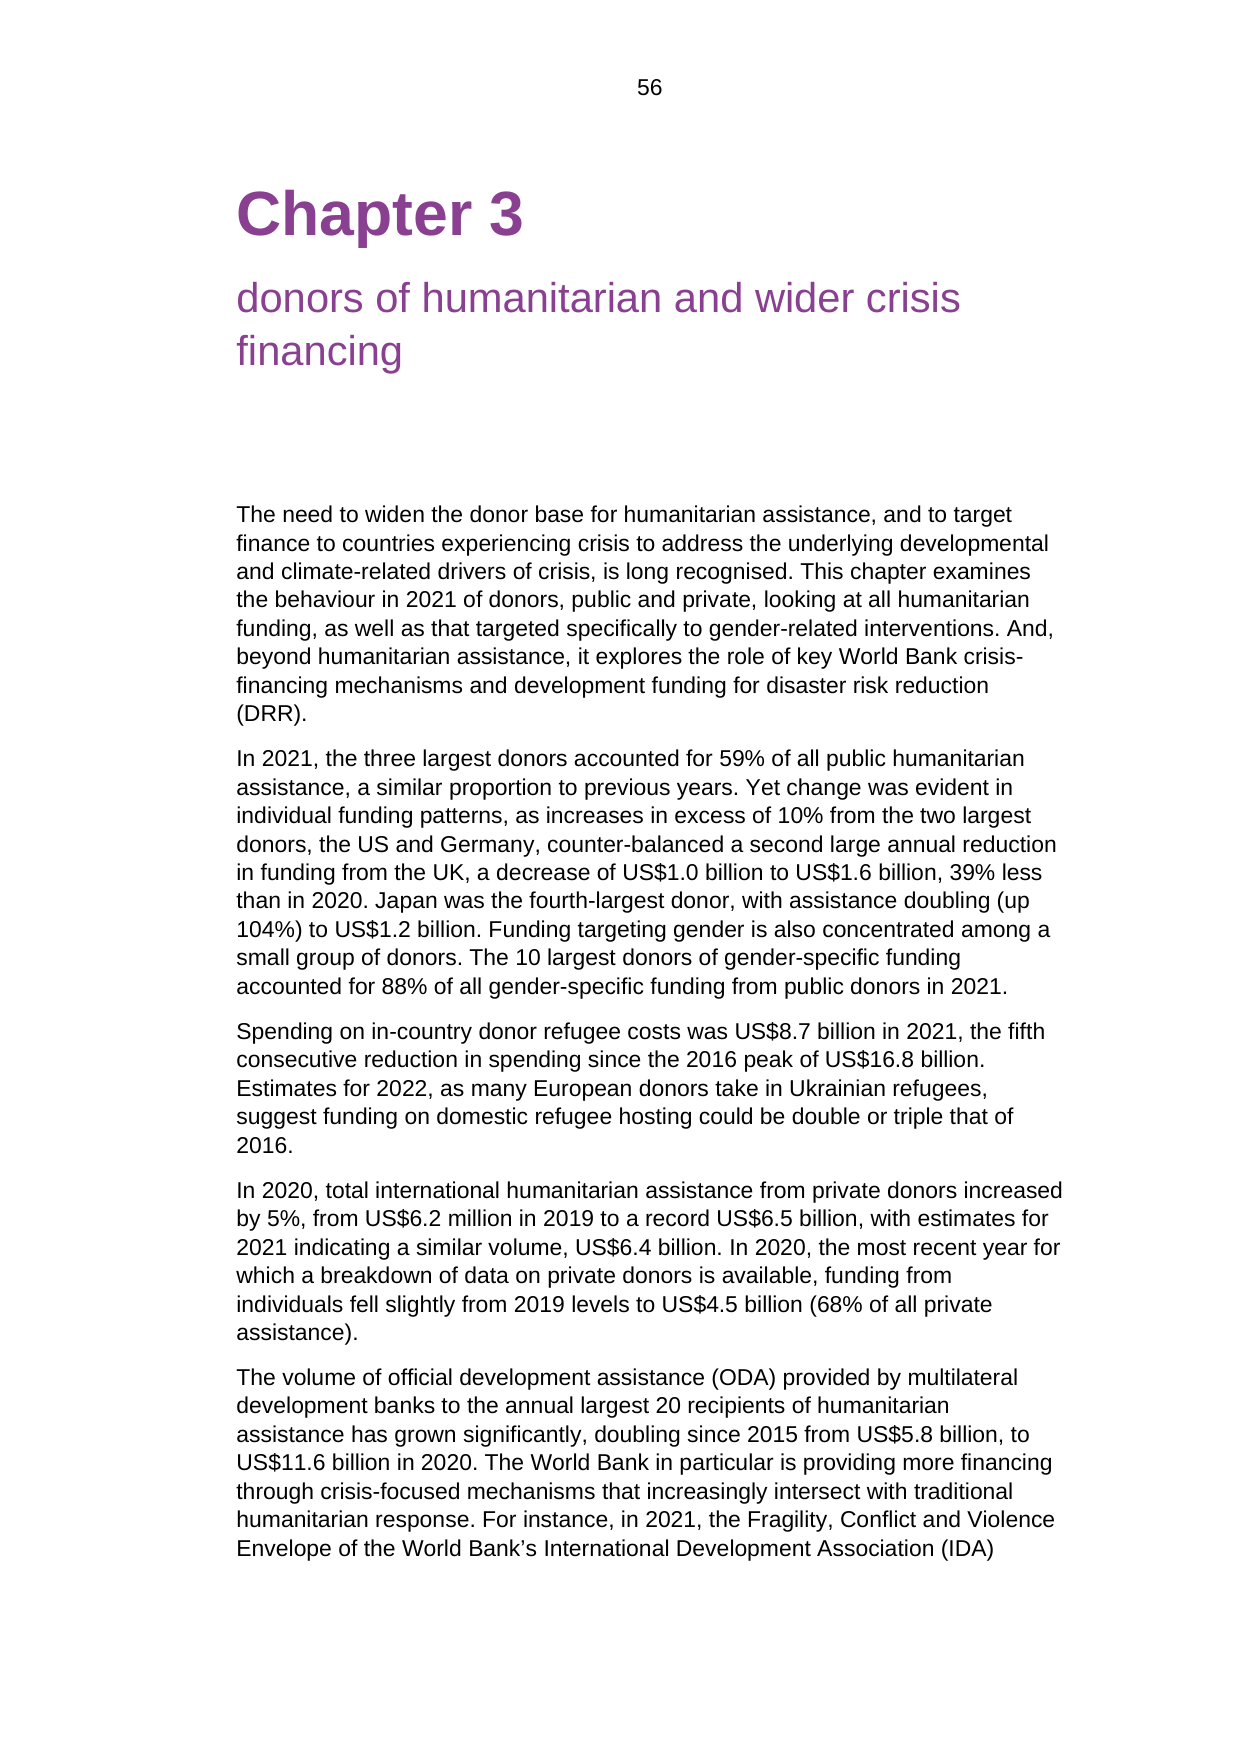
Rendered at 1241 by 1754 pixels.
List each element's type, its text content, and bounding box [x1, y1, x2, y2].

subtitle Chapter 3 [236, 177, 1063, 249]
text The need to widen the donor base for humanitarian assistance, and to target finance to countries experiencing crisis to address the underlying developmental and climate-related drivers of crisis, is long recognised. This chapter examines the behaviour in 2021 of donors, public and private, looking at all humanitarian funding, as well as that targeted specifically to gender-related interventions. And, beyond humanitarian assistance, it explores the role of key World Bank crisis-financing mechanisms and development funding for disaster risk reduction (DRR). [236, 501, 1063, 727]
text In 2020, total international humanitarian assistance from private donors increased by 5%, from US$6.2 million in 2019 to a record US$6.5 billion, with estimates for 2021 indicating a similar volume, US$6.4 billion. In 2020, the most recent year for which a breakdown of data on private donors is available, funding from individuals fell slightly from 2019 levels to US$4.5 billion (68% of all private assistance). [236, 1177, 1063, 1345]
text In 2021, the three largest donors accounted for 59% of all public humanitarian assistance, a similar proportion to previous years. Yet change was evident in individual funding patterns, as increases in excess of 10% from the two largest donors, the US and Germany, counter-balanced a second large annual reduction in funding from the UK, a decrease of US$1.0 billion to US$1.6 billion, 39% less than in 2020. Japan was the fourth-largest donor, with assistance doubling (up 104%) to US$1.2 billion. Funding targeting gender is also concentrated among a small group of donors. The 10 largest donors of gender-specific funding accounted for 88% of all gender-specific funding from public donors in 2021. [236, 745, 1063, 999]
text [236, 1364, 1063, 1561]
text Spending on in-country donor refugee costs was US$8.7 billion in 2021, the fifth consecutive reduction in spending since the 2016 peak of US$16.8 billion. Estimates for 2022, as many European donors take in Ukrainian refugees, suggest funding on domestic refugee hosting could be double or triple that of 2016. [236, 1018, 1063, 1158]
subtitle donors of humanitarian and wider crisis financing [236, 270, 1063, 376]
